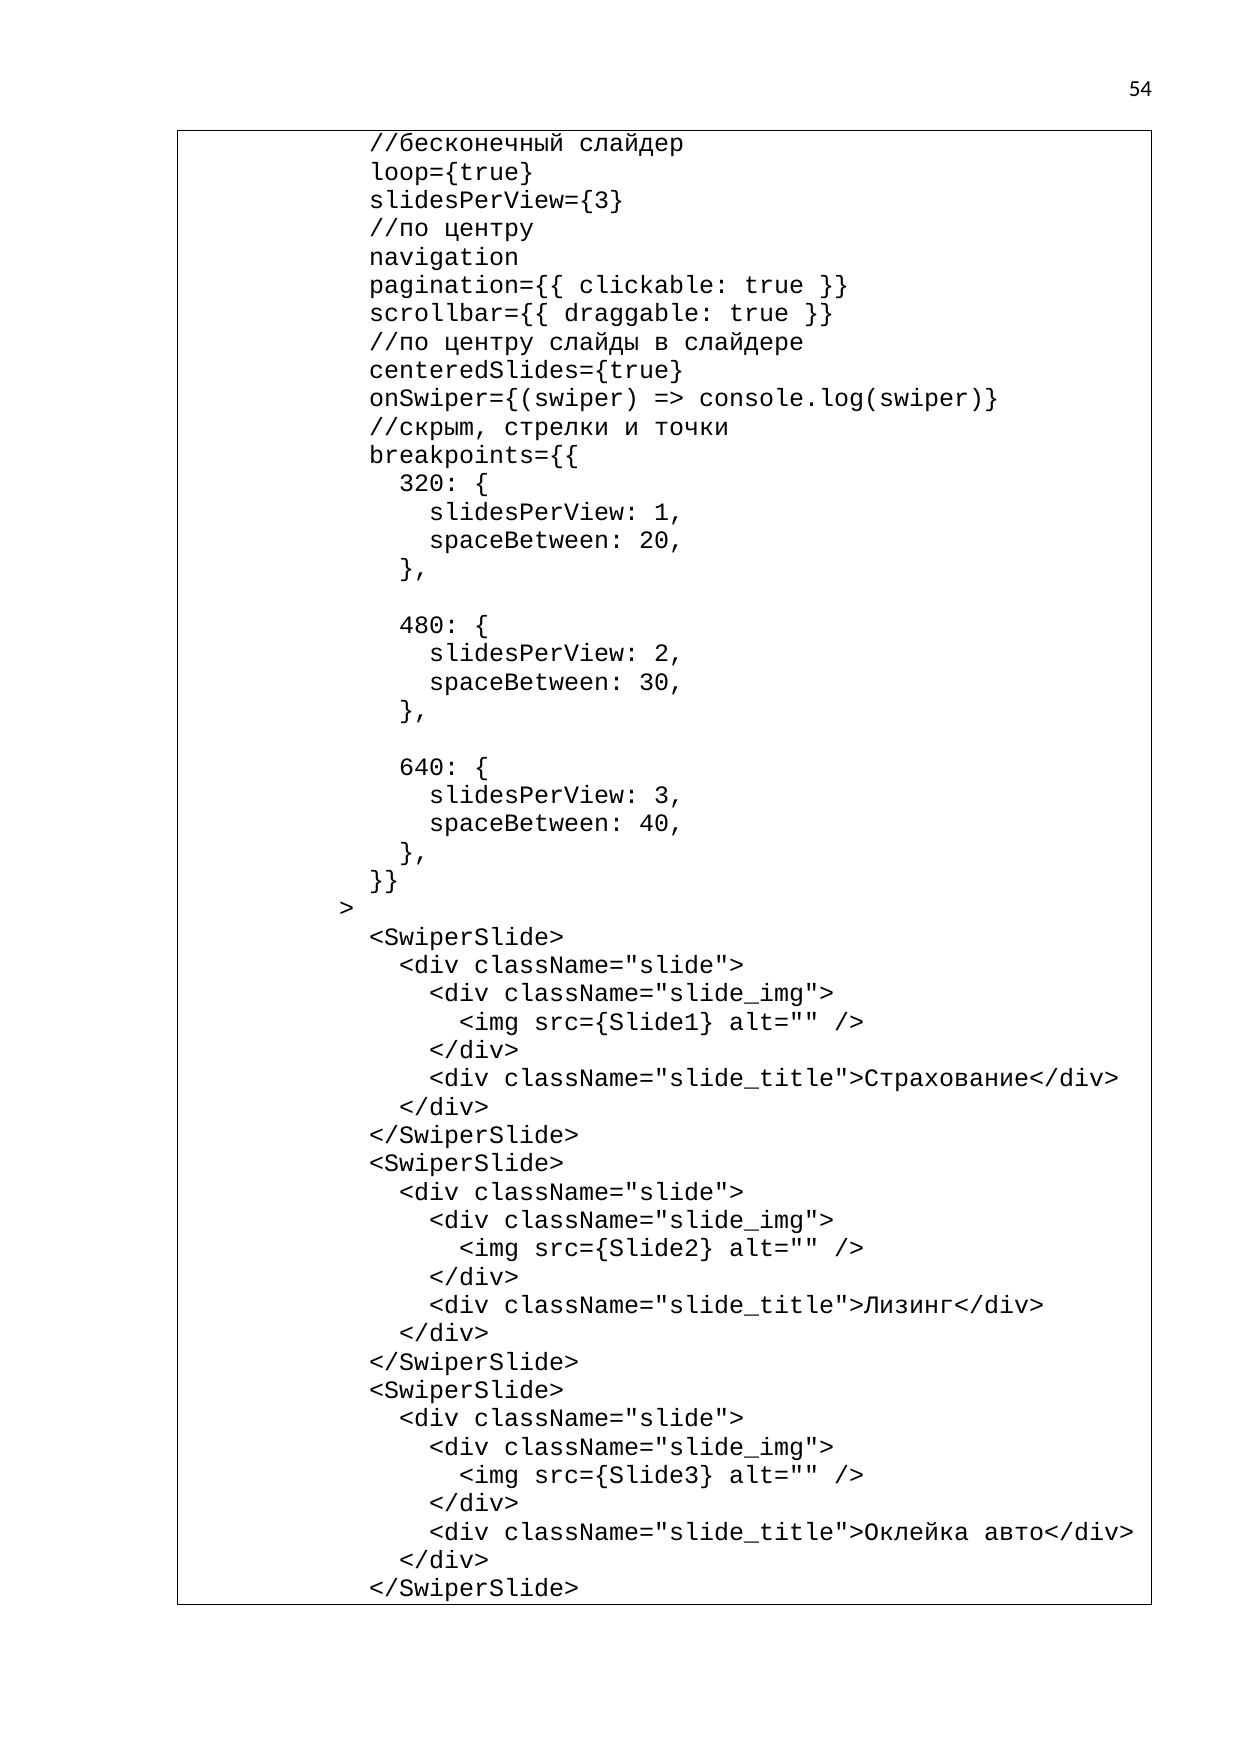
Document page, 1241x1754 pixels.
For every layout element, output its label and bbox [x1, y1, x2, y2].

table_header [178, 131, 1151, 1604]
